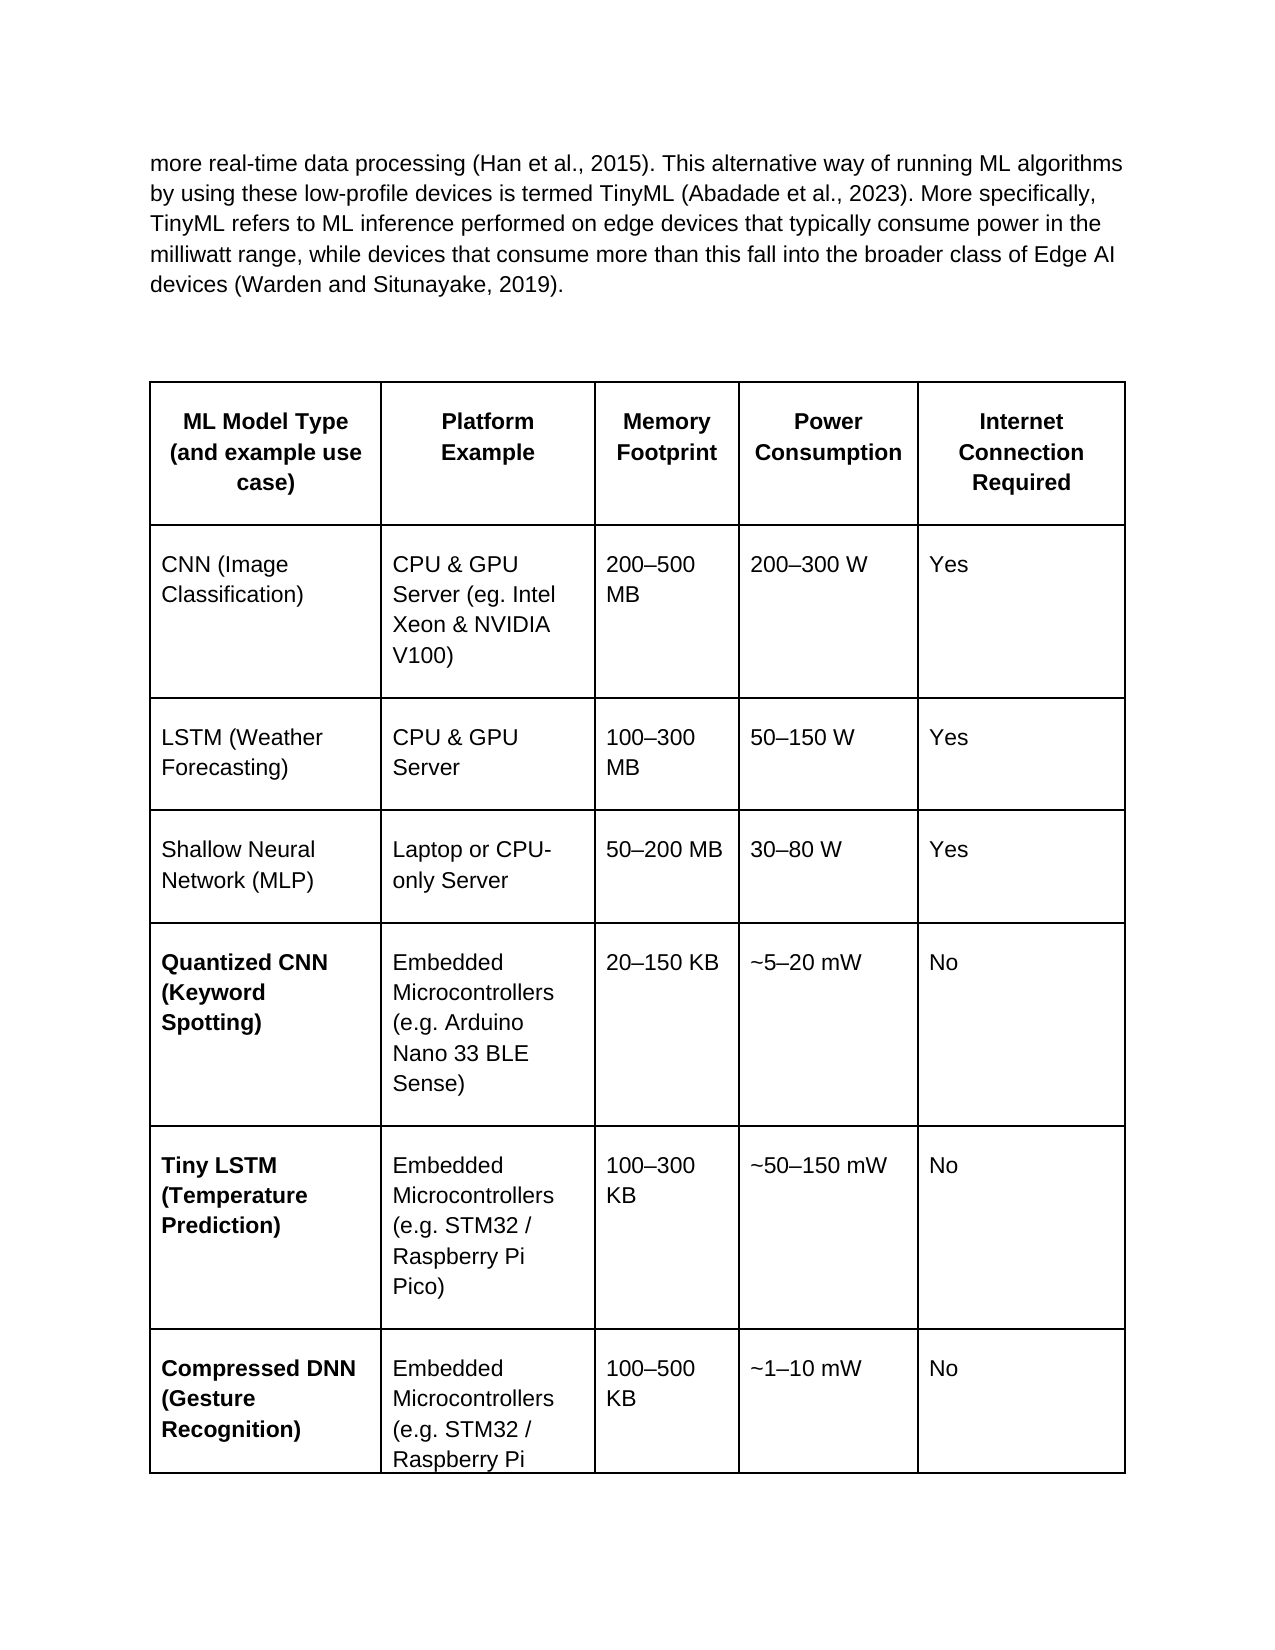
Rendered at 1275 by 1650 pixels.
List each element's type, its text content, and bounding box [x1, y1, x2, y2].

table_cell Embedded Microcontrollers (e.g. Arduino Nano 33 BLE Sense) [382, 924, 594, 1125]
table_cell ~50–150 mW [740, 1127, 917, 1328]
table_header Power Consumption [740, 383, 917, 524]
table_cell 100–500 KB [596, 1330, 738, 1472]
table_cell 100–300 KB [596, 1127, 738, 1328]
table_cell No [919, 1330, 1124, 1472]
table_cell 30–80 W [740, 811, 917, 922]
table_cell 200–500 MB [596, 526, 738, 697]
table_cell Laptop or CPU-only Server [382, 811, 594, 922]
table_cell 50–200 MB [596, 811, 738, 922]
table_header Internet Connection Required [919, 383, 1124, 524]
table_cell CPU & GPU Server (eg. Intel Xeon & NVIDIA V100) [382, 526, 594, 697]
table_header ML Model Type (and example use case) [151, 383, 380, 524]
table_cell 100–300 MB [596, 699, 738, 809]
table_cell No [919, 1127, 1124, 1328]
table_header Memory Footprint [596, 383, 738, 524]
table_cell ~1–10 mW [740, 1330, 917, 1472]
table_cell 20–150 KB [596, 924, 738, 1125]
table_cell CPU & GPU Server [382, 699, 594, 809]
table_cell Yes [919, 811, 1124, 922]
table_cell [382, 1330, 594, 1472]
table_cell 200–300 W [740, 526, 917, 697]
table_cell 50–150 W [740, 699, 917, 809]
table_cell Tiny LSTM (Temperature Prediction) [151, 1127, 380, 1328]
table_cell LSTM (Weather Forecasting) [151, 699, 380, 809]
table_cell Yes [919, 526, 1124, 697]
table_cell No [919, 924, 1124, 1125]
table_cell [151, 1330, 380, 1472]
table_cell Yes [919, 699, 1124, 809]
table_cell Shallow Neural Network (MLP) [151, 811, 380, 922]
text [150, 150, 1125, 297]
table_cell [382, 1127, 594, 1328]
table_cell ~5–20 mW [740, 924, 917, 1125]
table_cell Quantized CNN (Keyword Spotting) [151, 924, 380, 1125]
table_cell CNN (Image Classification) [151, 526, 380, 697]
table_header Platform Example [382, 383, 594, 524]
